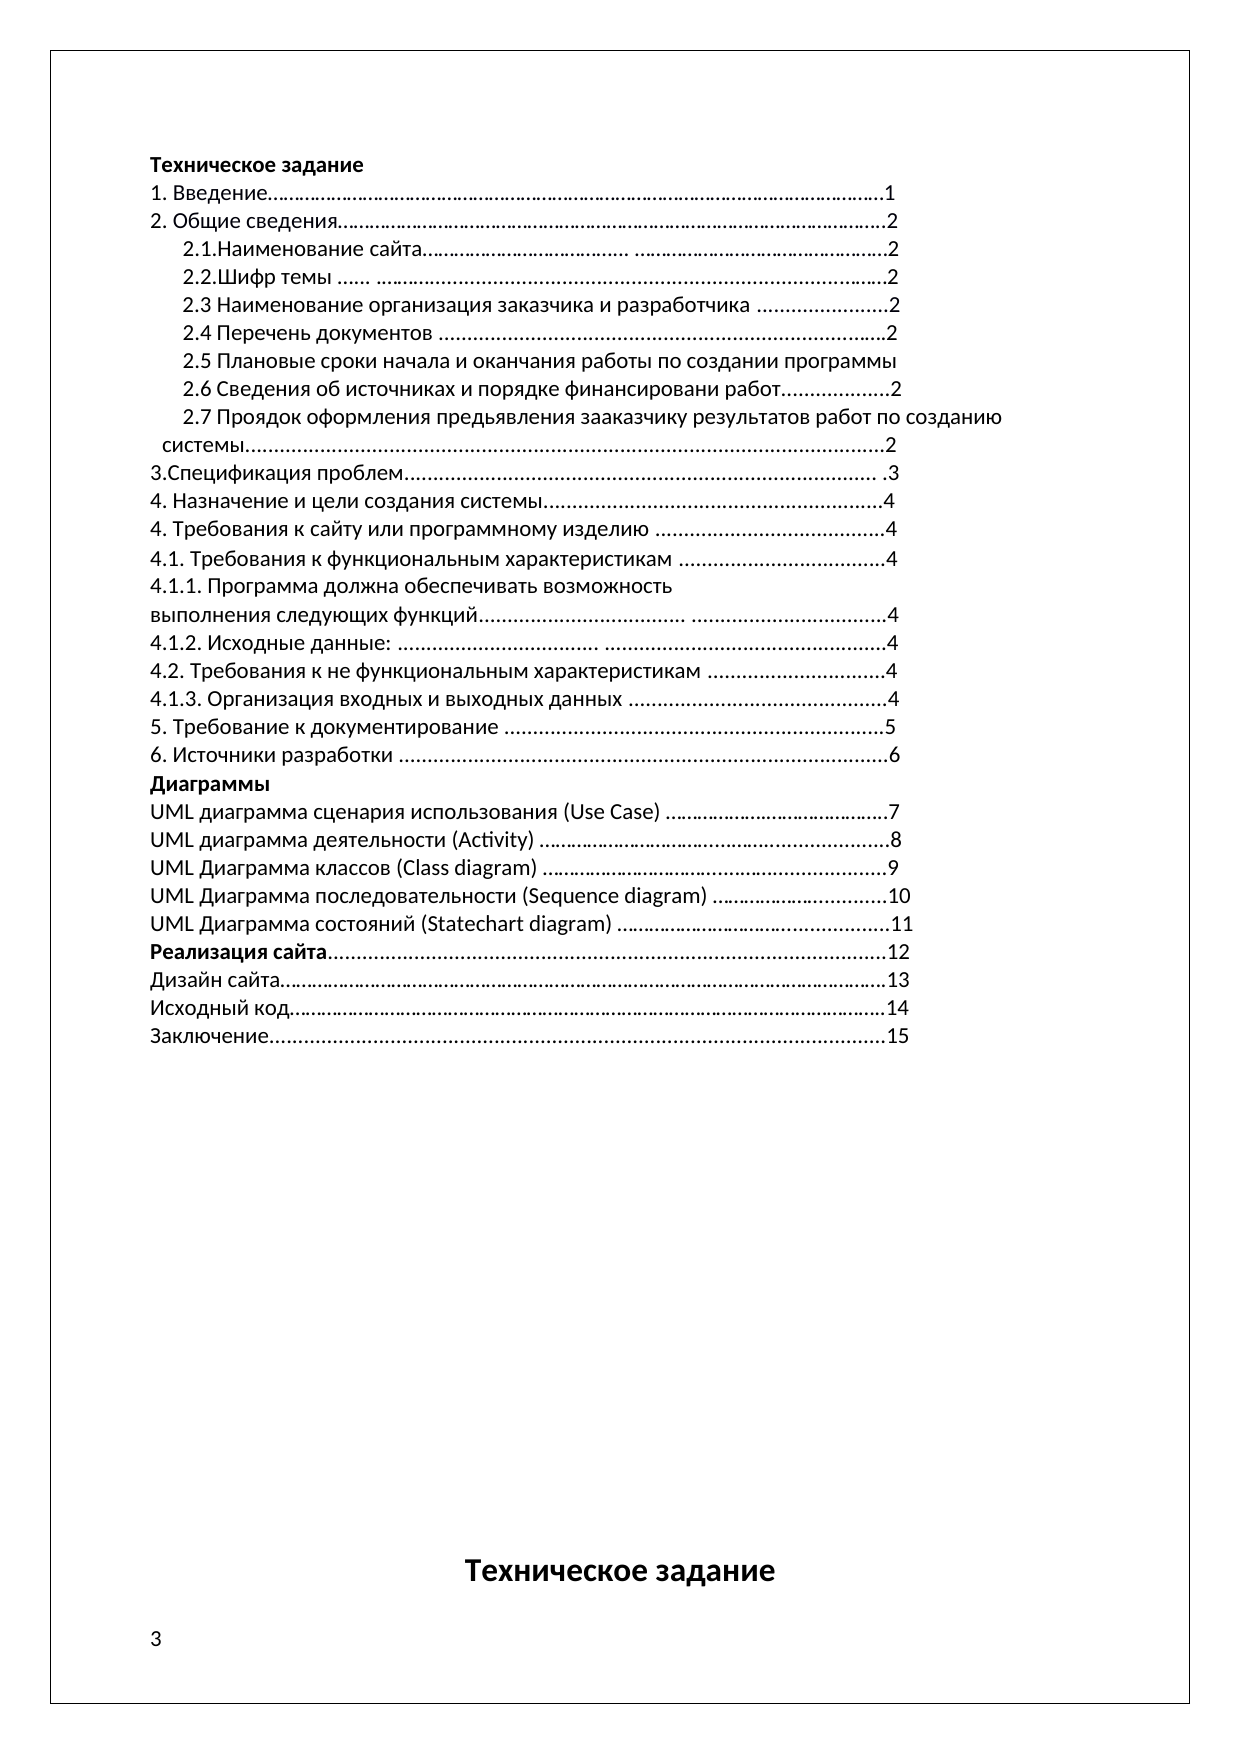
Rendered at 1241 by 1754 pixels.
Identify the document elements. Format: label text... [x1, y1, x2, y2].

text 4.1.1. Программа должна обеспечивать возможность [150, 572, 1090, 600]
text Исходный код…………………………………………………………………………………………………..14 [150, 993, 1090, 1021]
text 4.1.3. Организация входных и выходных данных .............................................4 [150, 684, 1090, 712]
text 2.2.Шифр темы …... .……….......................................................................………2 [162, 262, 1090, 290]
text UML Диаграмма классов (Class diagram) ……………………………....……....................9 [150, 853, 1090, 881]
text 3.Спецификация проблем.................................................................................. .3 [150, 458, 1090, 486]
text 4. Требования к сайту или программному изделию ........................................4 [150, 514, 1090, 542]
text выполнения следующих функций.................................... ..................................4 [150, 600, 1090, 628]
text 4.2. Требования к не функциональным характеристикам ...............................4 [150, 656, 1090, 684]
text Реализация сайта.................................................................................................12 [150, 937, 1090, 965]
text 2.5 Плановые сроки начала и оканчания работы по создании программы [162, 346, 1090, 374]
text Диаграммы [150, 769, 1090, 797]
text Дизайн сайта…………………………………………………………………………………………………….13 [150, 965, 1090, 993]
text 4. Назначение и цели создания системы...........................................................4 [150, 486, 1090, 514]
text Заключение...........................................................................................................15 [150, 1021, 1090, 1049]
text 6. Источники разработки .....................................................................................6 [150, 740, 1090, 768]
text UML Диаграмма последовательности (Sequence diagram) …………………...........10 [150, 881, 1090, 909]
text 2.1.Наименование сайта………………………………... …………………………………………2 [162, 234, 1090, 262]
text UML диаграмма сценария использования (Use Case) ……………….…………………..7 [150, 797, 1090, 825]
text 2.6 Сведения об источниках и порядке финансировани работ...................2 [162, 374, 1090, 402]
text 1. Введение………………………………………………………………………………………………………1 [150, 178, 1090, 206]
text 4.1.2. Исходные данные: ................................... .................................................4 [150, 628, 1090, 656]
text UML Диаграмма состояний (Statechart diagram) …………………………….................11 [150, 909, 1090, 937]
text 2.4 Перечень документов .......................................................................…….2 [162, 318, 1090, 346]
text 5. Требование к документирование ..................................................................5 [150, 712, 1090, 740]
text Техническое задание [150, 150, 1090, 178]
text 2.3 Наименование организация заказчика и разработчика .......................2 [162, 290, 1090, 318]
text Техническое задание [150, 1549, 1090, 1589]
text UML диаграмма деятельности (Activity) ……………………………...……......................8 [150, 825, 1090, 853]
text 2. Общие сведения…………………………………………………………………………………………..2 [150, 206, 1090, 234]
text 4.1. Требования к функциональным характеристикам ....................................4 [150, 544, 1090, 572]
text 2.7 Проядок оформления предьявления зааказчику результатов работ по созданию системы...............................................................................................................2 [162, 402, 1090, 458]
